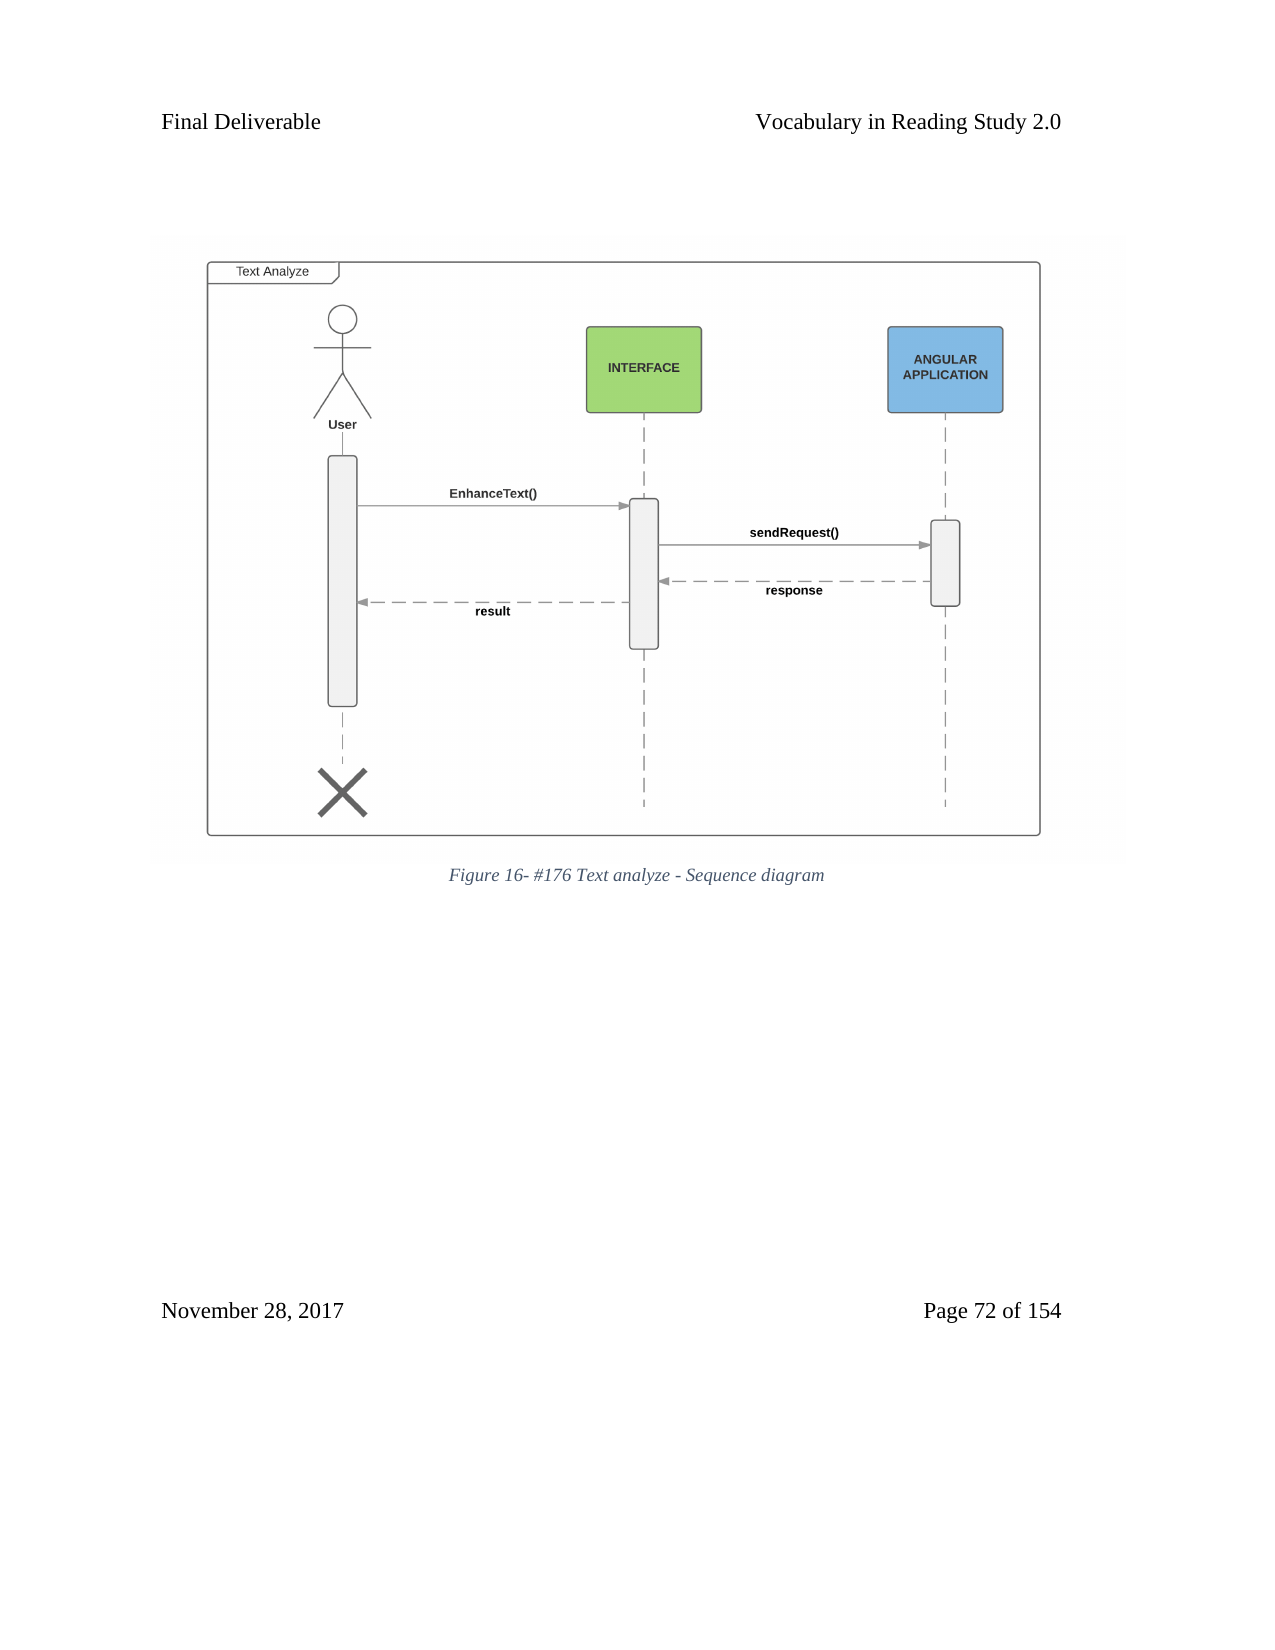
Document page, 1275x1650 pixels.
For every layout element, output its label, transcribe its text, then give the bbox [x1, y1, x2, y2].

picture [150, 235, 1125, 864]
text Figure 16- #176 Text analyze - Sequence diagram [150, 864, 1125, 885]
